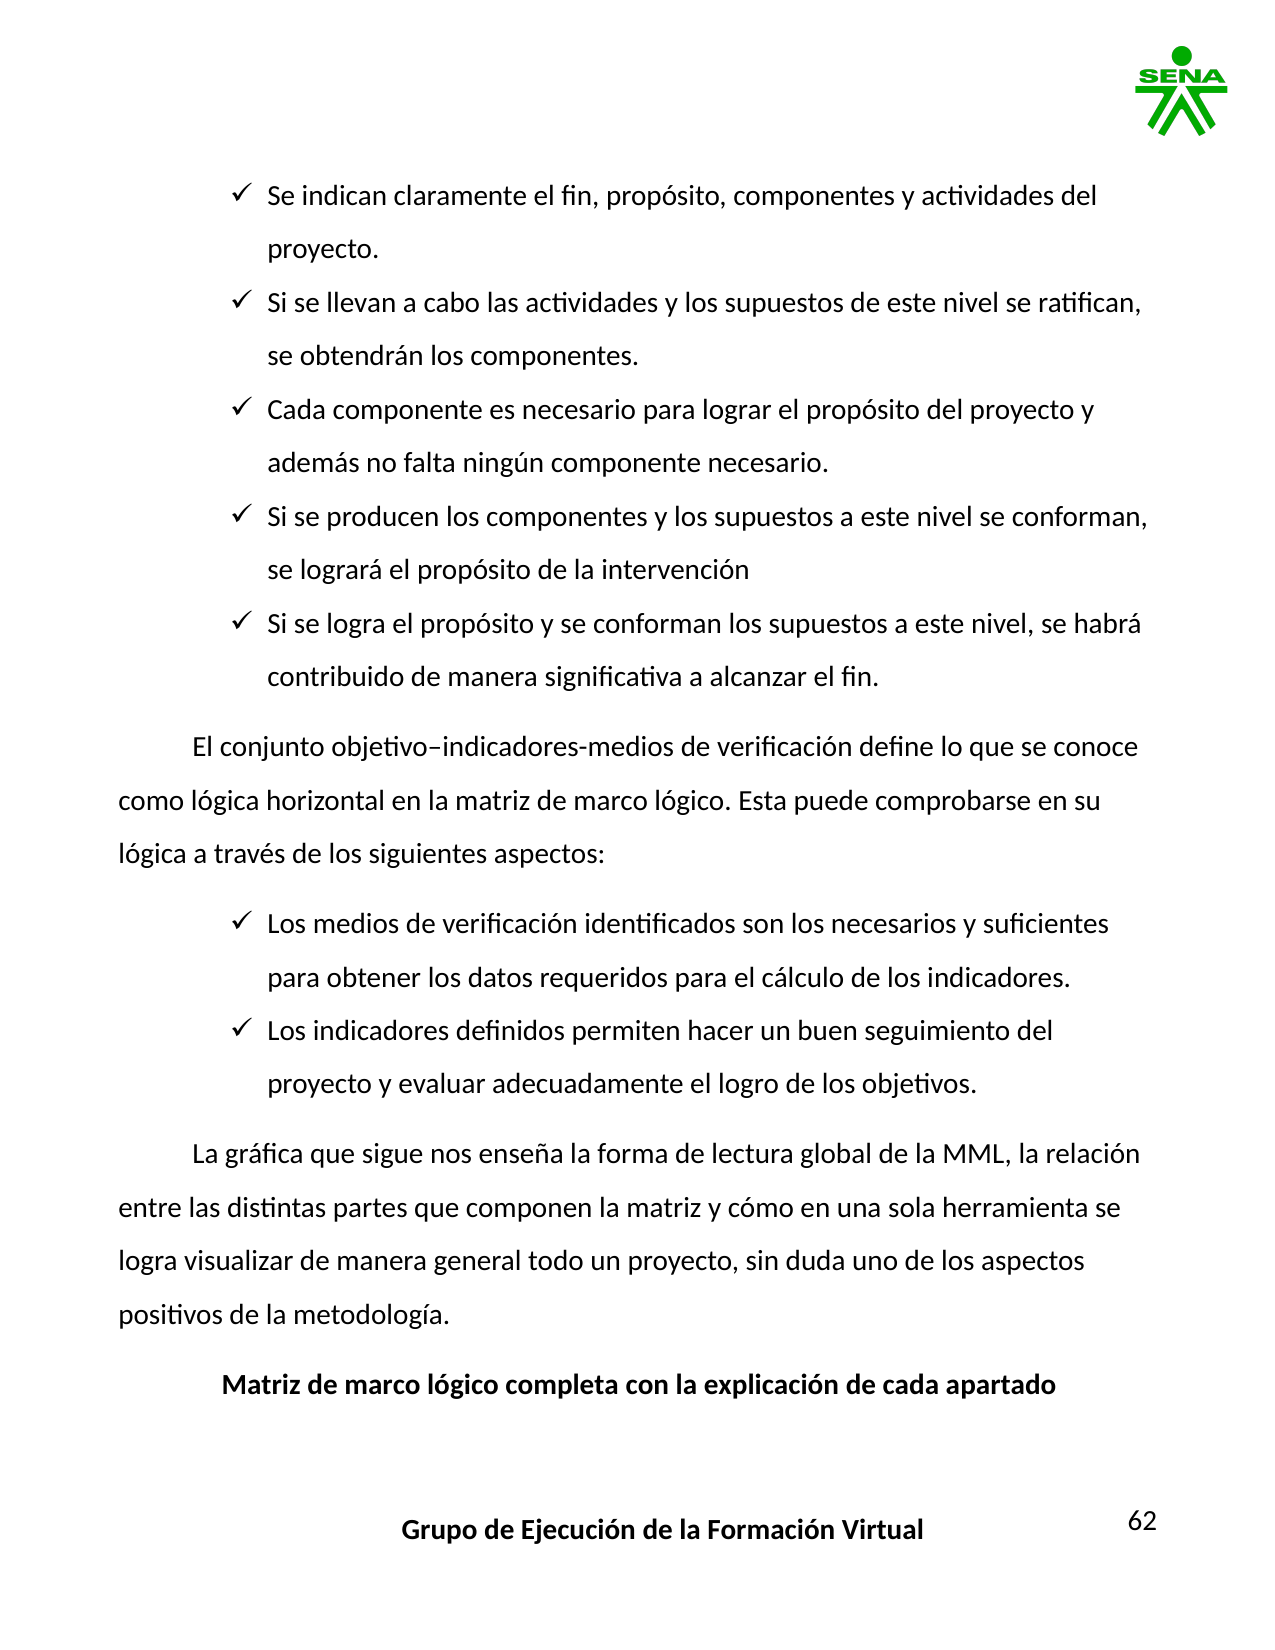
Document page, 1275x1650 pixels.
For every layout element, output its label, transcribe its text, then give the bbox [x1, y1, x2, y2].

text La gráfica que sigue nos enseña la forma de lectura global de la MML, la relación entre las distintas partes que componen la matriz y cómo en una sola herramienta se logra visualizar de manera general todo un proyecto, sin duda uno de los aspectos positivos de la metodología. [118, 1136, 1157, 1332]
list Los indicadores definidos permiten hacer un buen seguimiento del proyecto y evaluar adecuadamente el logro de los objetivos. [229, 1012, 1157, 1101]
text Matriz de marco lógico completa con la explicación de cada apartado [118, 1366, 1157, 1402]
text El conjunto objetivo–indicadores-medios de verificación define lo que se conoce como lógica horizontal en la matriz de marco lógico. Esta puede comprobarse en su lógica a través de los siguientes aspectos: [118, 728, 1157, 871]
list Los medios de verificación identificados son los necesarios y suficientes para obtener los datos requeridos para el cálculo de los indicadores. [229, 905, 1157, 994]
list Si se logra el propósito y se conforman los supuestos a este nivel, se habrá contribuido de manera significativa a alcanzar el fin. [229, 605, 1157, 694]
list Si se llevan a cabo las actividades y los supuestos de este nivel se ratifican, se obtendrán los componentes. [229, 284, 1157, 373]
list Se indican claramente el fin, propósito, componentes y actividades del proyecto. [229, 177, 1157, 266]
list Si se producen los componentes y los supuestos a este nivel se conforman, se logrará el propósito de la intervención [229, 498, 1157, 587]
list Cada componente es necesario para lograr el propósito del proyecto y además no falta ningún componente necesario. [229, 391, 1157, 480]
picture [1135, 46, 1228, 136]
